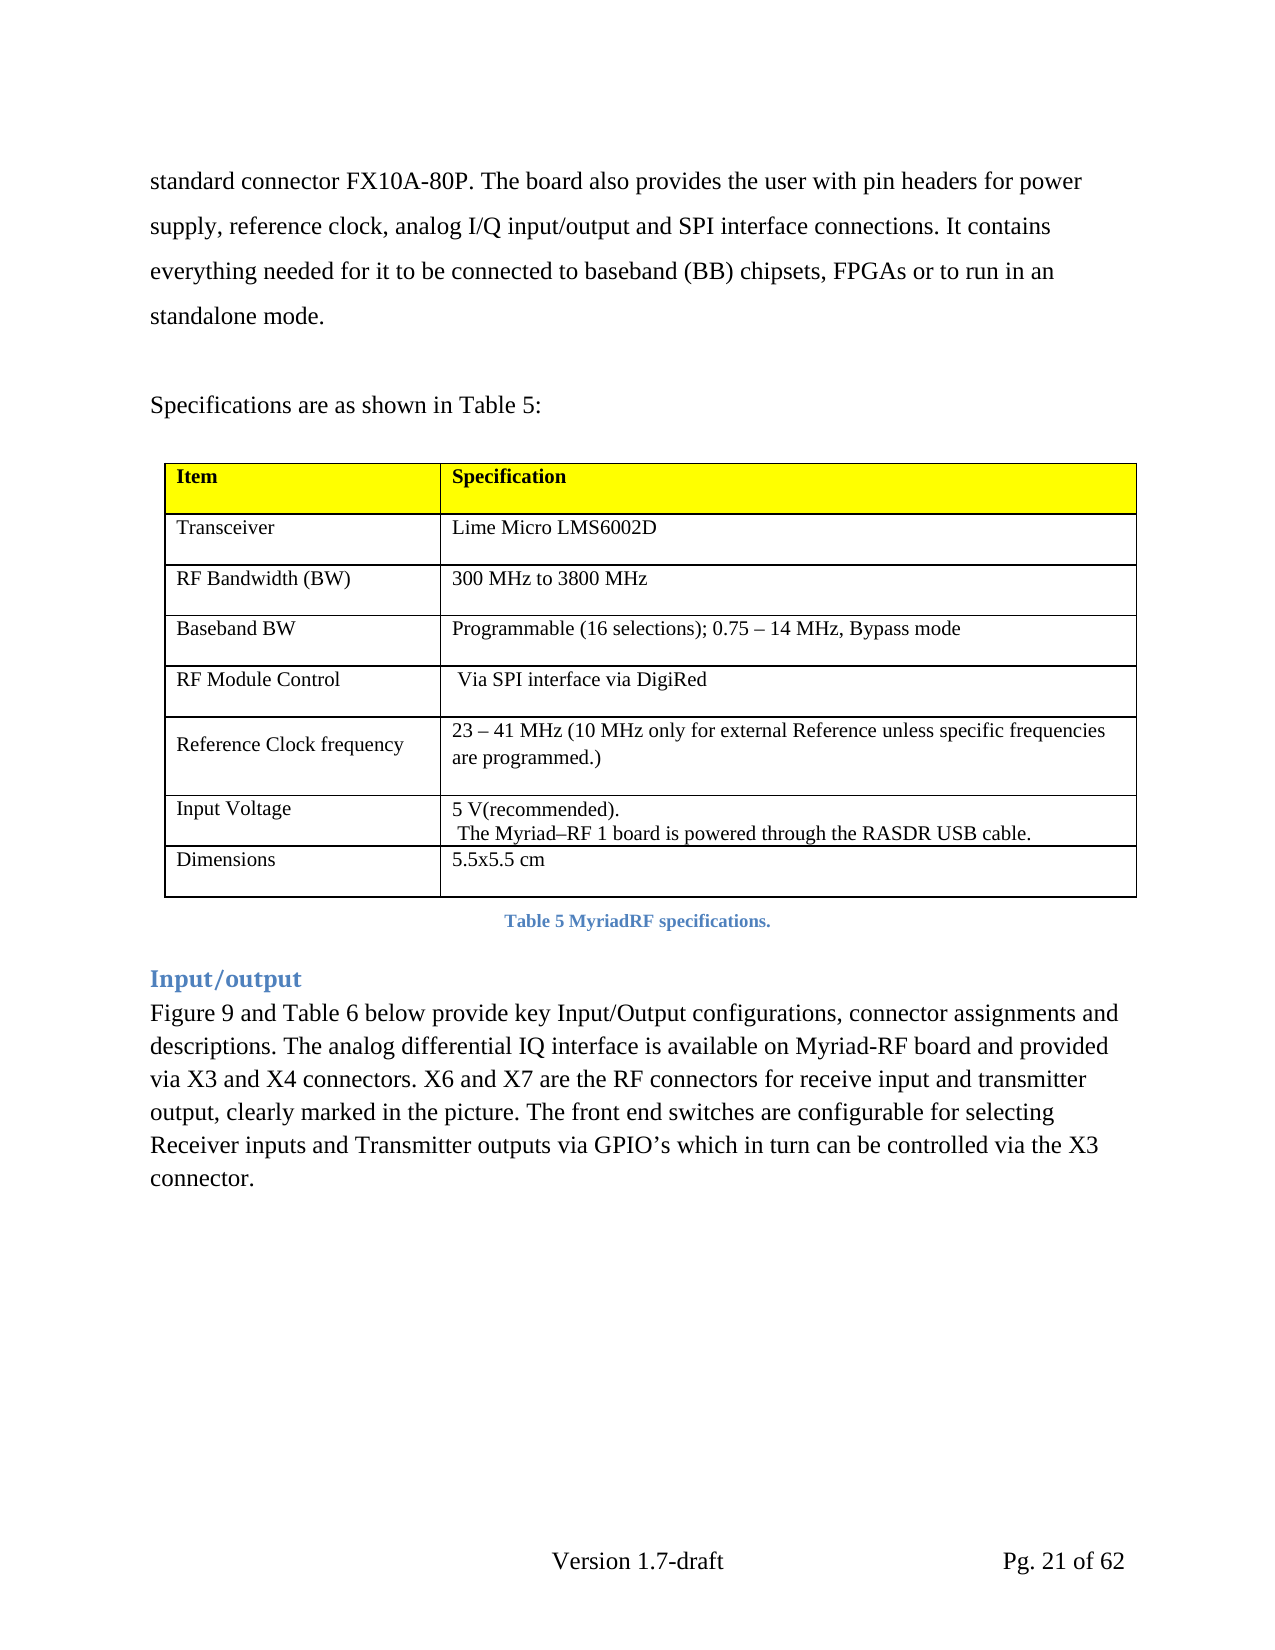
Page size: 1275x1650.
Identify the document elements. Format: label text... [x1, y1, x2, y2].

table_cell Programmable (16 selections); 0.75 – 14 MHz, Bypass mode [441, 616, 1136, 665]
text Specifications are as shown in Table 5: [150, 374, 1125, 419]
table_header Specification [441, 464, 1136, 513]
table_header Item [166, 464, 440, 513]
table_cell RF Module Control [166, 667, 440, 716]
table_cell Via SPI interface via DigiRed [441, 667, 1136, 716]
table_cell Transceiver [166, 515, 440, 564]
text Table 5 MyriadRF specifications. [150, 910, 1125, 932]
table_cell RF Bandwidth (BW) [166, 566, 440, 615]
table_cell 23 – 41 MHz (10 MHz only for external Reference unless specific frequencies are programmed.) [441, 718, 1136, 794]
subtitle Input/output [150, 965, 1125, 994]
table_cell 5 V(recommended). The Myriad–RF 1 board is powered through the RASDR USB cable. [441, 796, 1136, 845]
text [150, 150, 1125, 330]
text Figure 9 and Table 6 below provide key Input/Output configurations, connector assignments and descriptions. The analog differential IQ interface is available on Myriad-RF board and provided via X3 and X4 connectors. X6 and X7 are the RF connectors for receive input and transmitter output, clearly marked in the picture. The front end switches are configurable for selecting Receiver inputs and Transmitter outputs via GPIO’s which in turn can be controlled via the X3 connector. [150, 998, 1125, 1192]
table_cell 5.5x5.5 cm [441, 847, 1136, 896]
table_cell 300 MHz to 3800 MHz [441, 566, 1136, 615]
table_cell Baseband BW [166, 616, 440, 665]
table_cell Lime Micro LMS6002D [441, 515, 1136, 564]
table_cell Reference Clock frequency [166, 718, 440, 794]
table_cell Input Voltage [166, 796, 440, 845]
table_cell Dimensions [166, 847, 440, 896]
